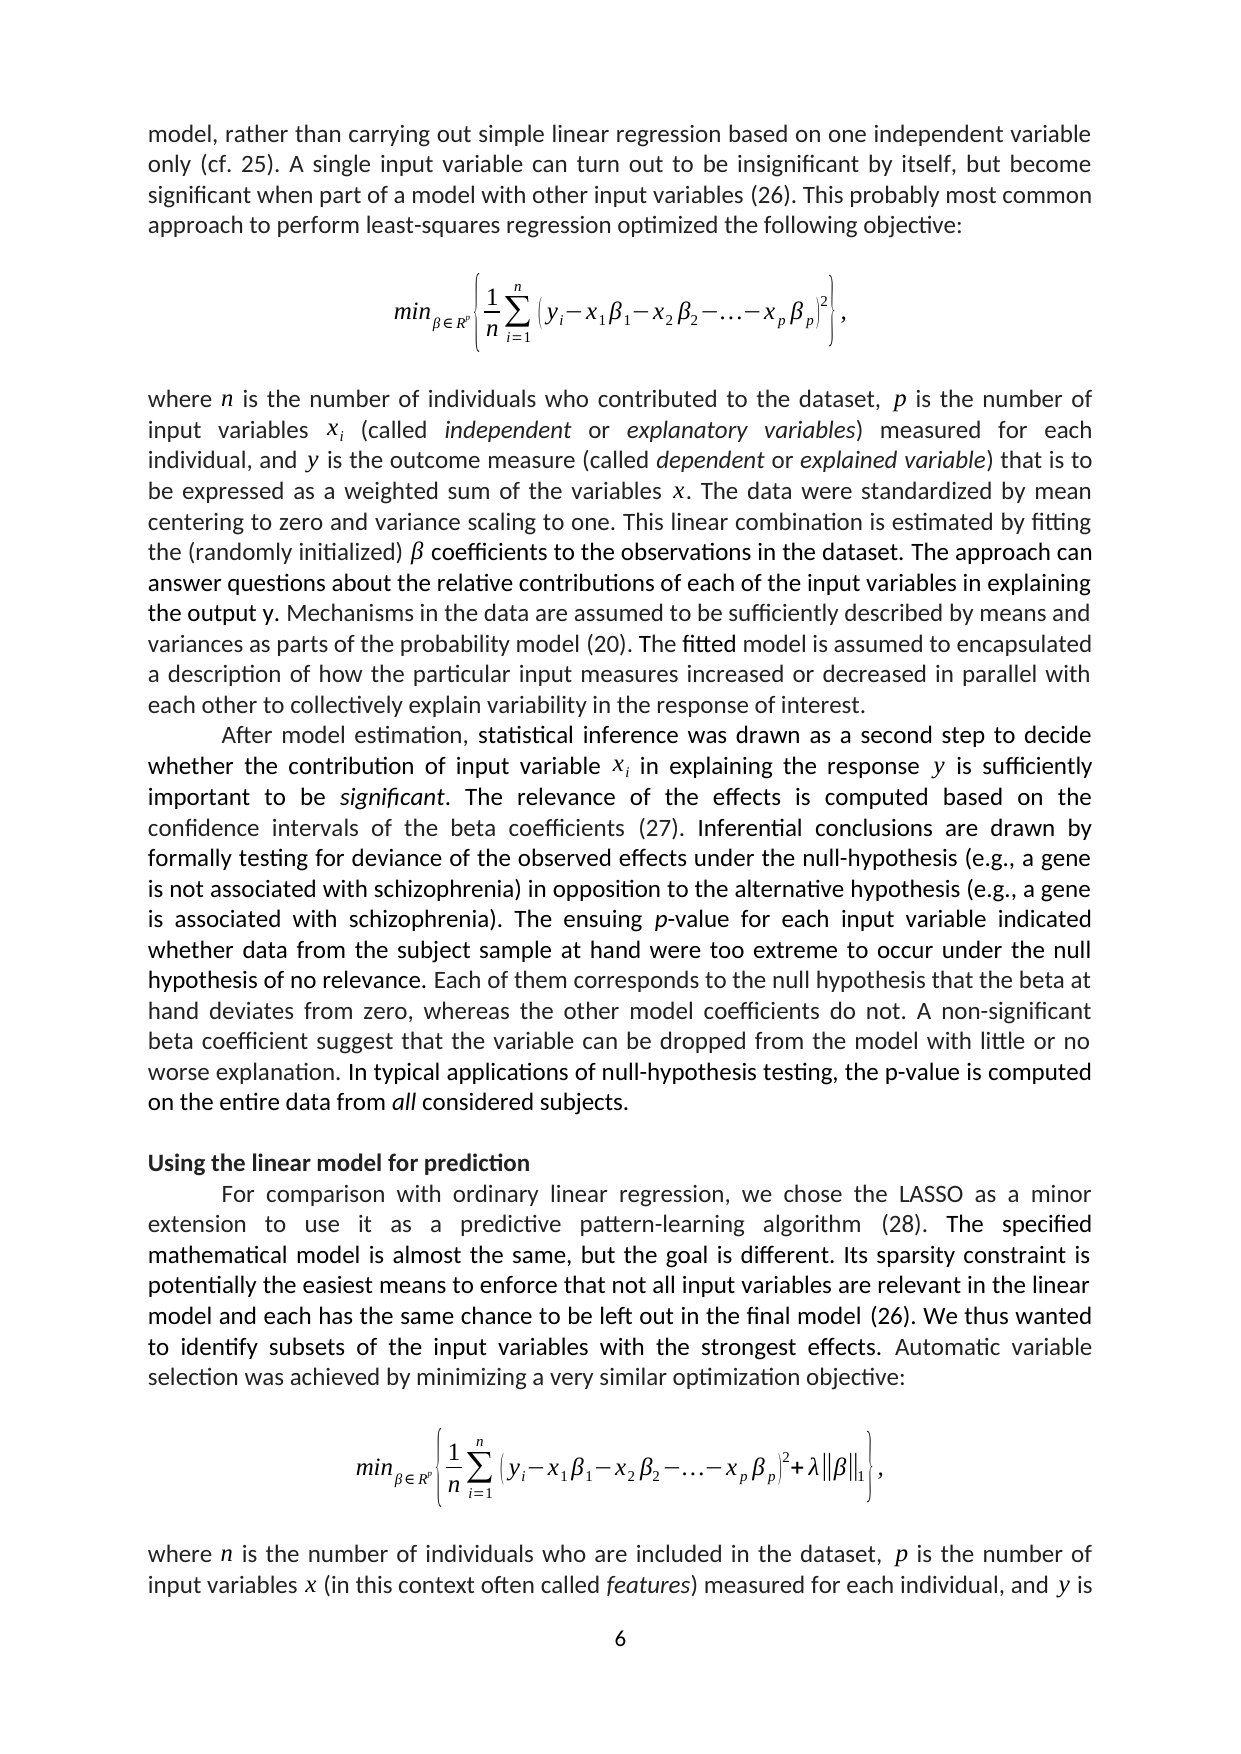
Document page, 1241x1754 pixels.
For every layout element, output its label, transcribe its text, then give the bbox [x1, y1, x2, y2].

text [148, 118, 1092, 240]
text For comparison with ordinary linear regression, we chose the LASSO as a minor extension to use it as a predictive pattern-learning algorithm (28). The specified mathematical model is almost the same, but the goal is different. Its sparsity constraint is potentially the easiest means to enforce that not all input variables are relevant in the linear model and each has the same chance to be left out in the final model (26). We thus wanted to identify subsets of the input variables with the strongest effects. Automatic variable selection was achieved by minimizing a very similar optimization objective: [148, 1178, 1092, 1392]
text where is the number of individuals who contributed to the dataset, is the number of input variables (called independent or explanatory variables) measured for each individual, and is the outcome measure (called dependent or explained variable) that is to be expressed as a weighted sum of the variables . The data were standardized by mean centering to zero and variance scaling to one. This linear combination is estimated by fitting the (randomly initialized) coefficients to the observations in the dataset. The approach can answer questions about the relative contributions of each of the input variables in explaining the output y. Mechanisms in the data are assumed to be sufficiently described by means and variances as parts of the probability model (20). The fitted model is assumed to encapsulated a description of how the particular input measures increased or decreased in parallel with each other to collectively explain variability in the response of interest. [148, 383, 1092, 719]
text Using the linear model for prediction [148, 1147, 1092, 1178]
text After model estimation, statistical inference was drawn as a second step to decide whether the contribution of input variable in explaining the response is sufficiently important to be significant. The relevance of the effects is computed based on the confidence intervals of the beta coefficients (27). Inferential conclusions are drawn by formally testing for deviance of the observed effects under the null-hypothesis (e.g., a gene is not associated with schizophrenia) in opposition to the alternative hypothesis (e.g., a gene is associated with schizophrenia). The ensuing p-value for each input variable indicated whether data from the subject sample at hand were too extreme to occur under the null hypothesis of no relevance. Each of them corresponds to the null hypothesis that the beta at hand deviates from zero, whereas the other model coefficients do not. A non-significant beta coefficient suggest that the variable can be dropped from the model with little or no worse explanation. In typical applications of null-hypothesis testing, the p-value is computed on the entire data from all considered subjects. [148, 719, 1092, 1117]
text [148, 1538, 1092, 1599]
